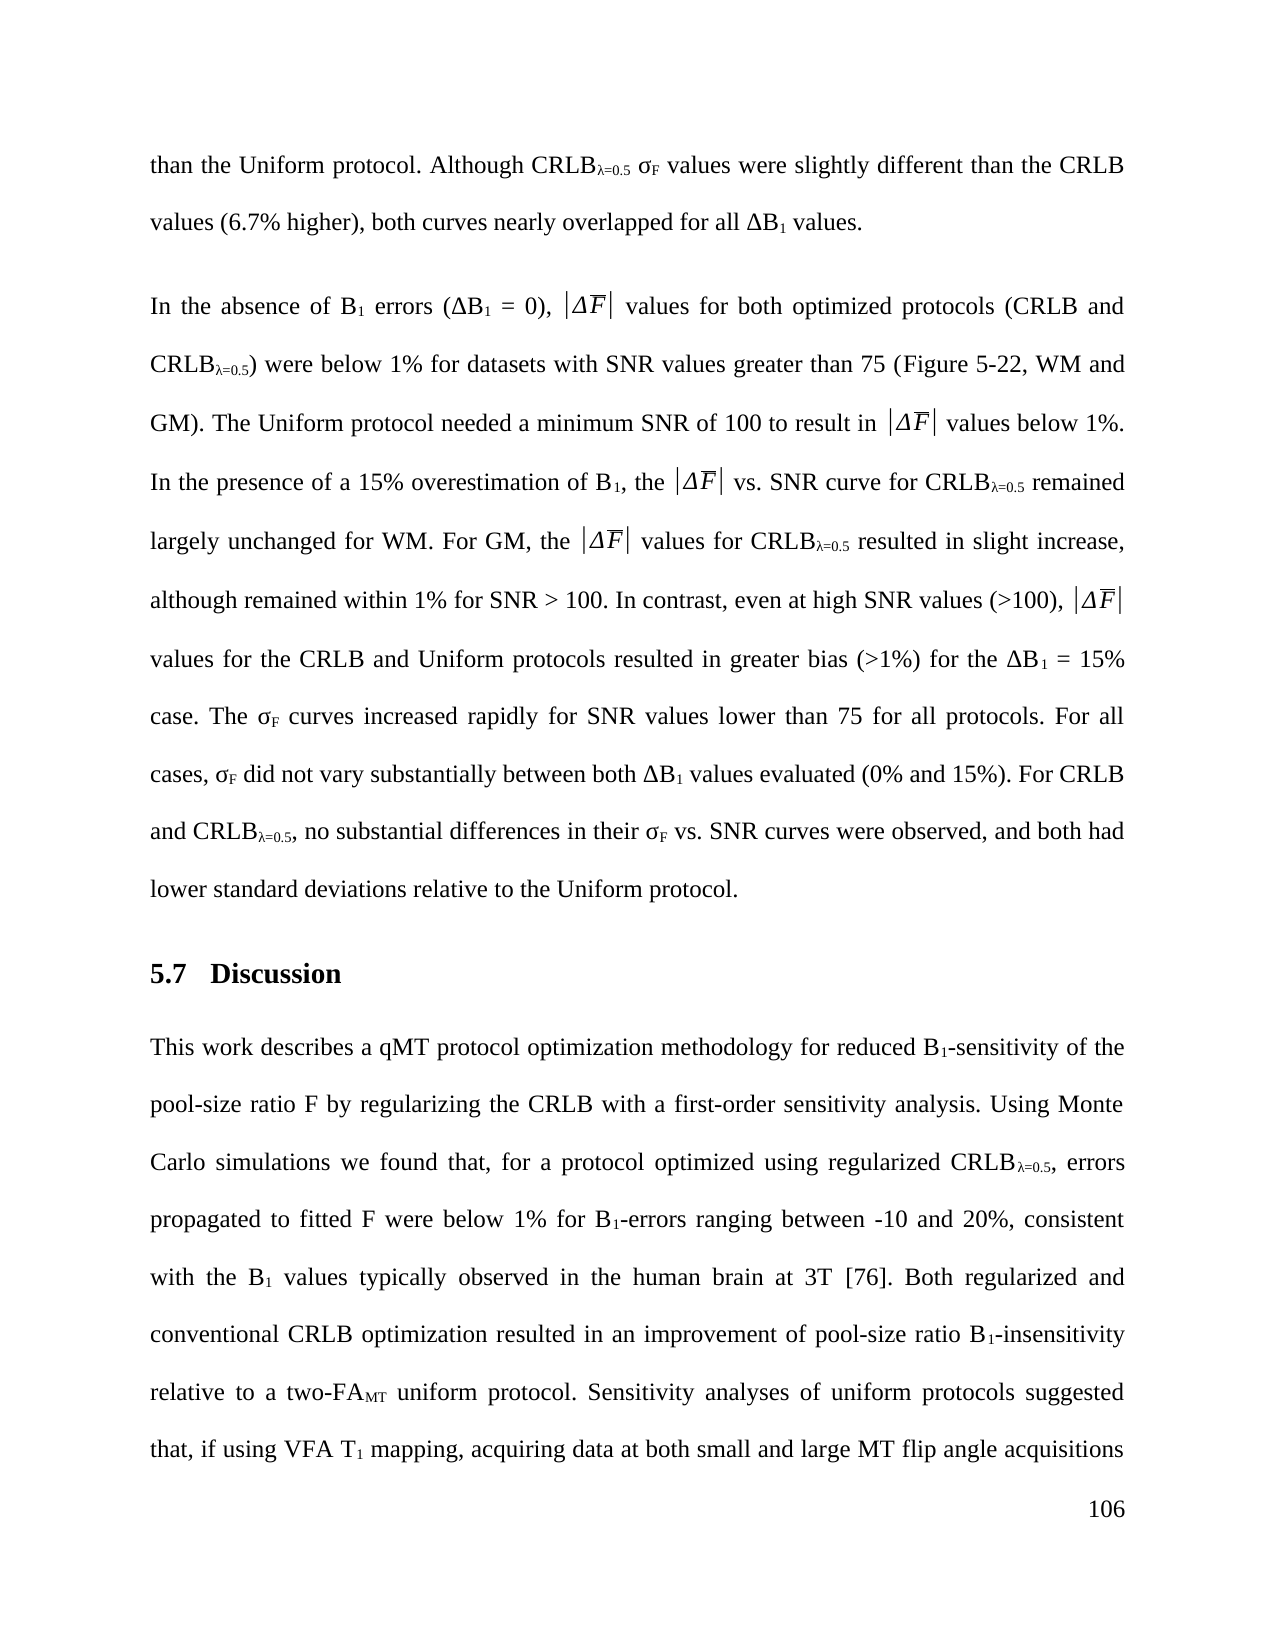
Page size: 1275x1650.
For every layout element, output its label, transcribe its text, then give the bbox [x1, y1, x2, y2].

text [150, 1032, 1125, 1463]
subtitle Discussion [150, 956, 1125, 990]
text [150, 150, 1125, 236]
